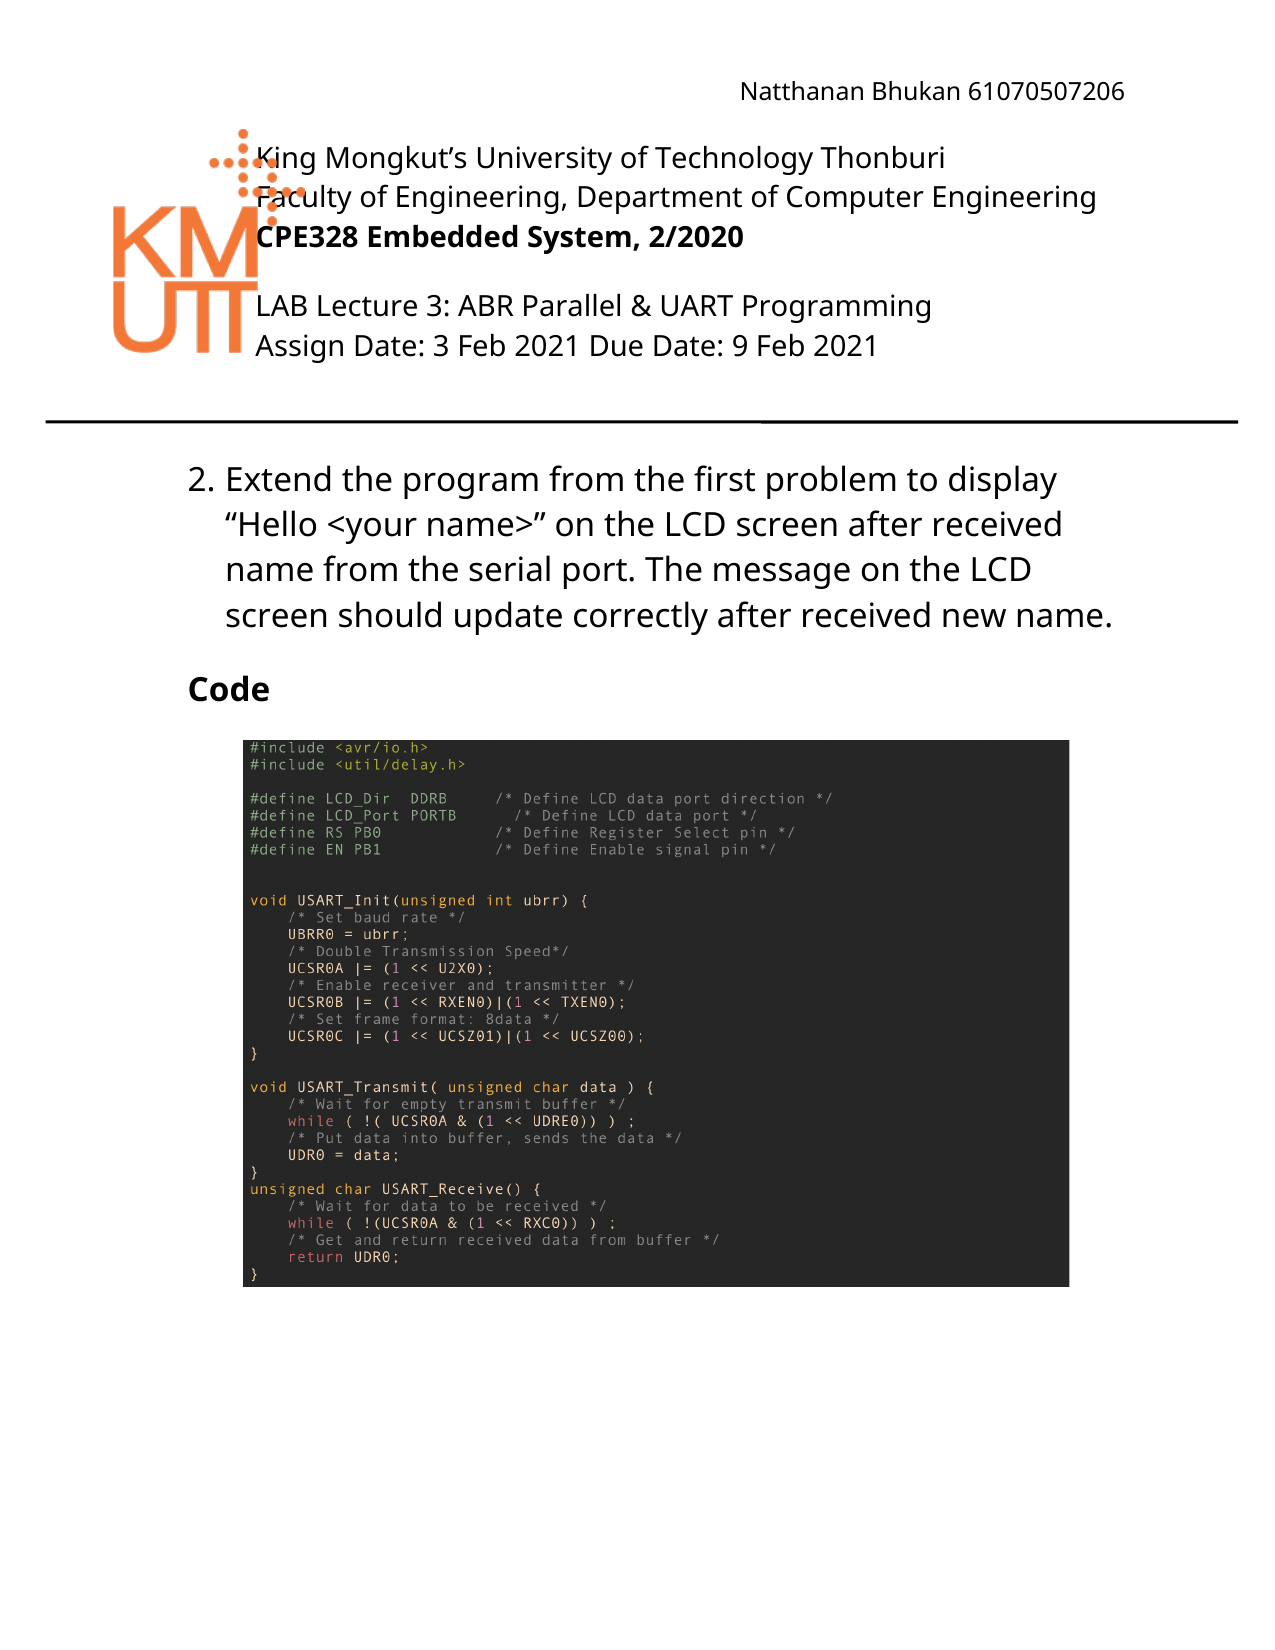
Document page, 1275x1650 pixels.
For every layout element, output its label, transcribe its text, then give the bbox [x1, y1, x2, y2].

text Code [187, 666, 1125, 712]
list Extend the program from the first problem to display “Hello <your name>” on the LCD screen after received name from the serial port. The message on the LCD screen should update correctly after received new name. [187, 455, 1125, 637]
picture [243, 740, 1070, 1287]
picture [113, 129, 306, 353]
